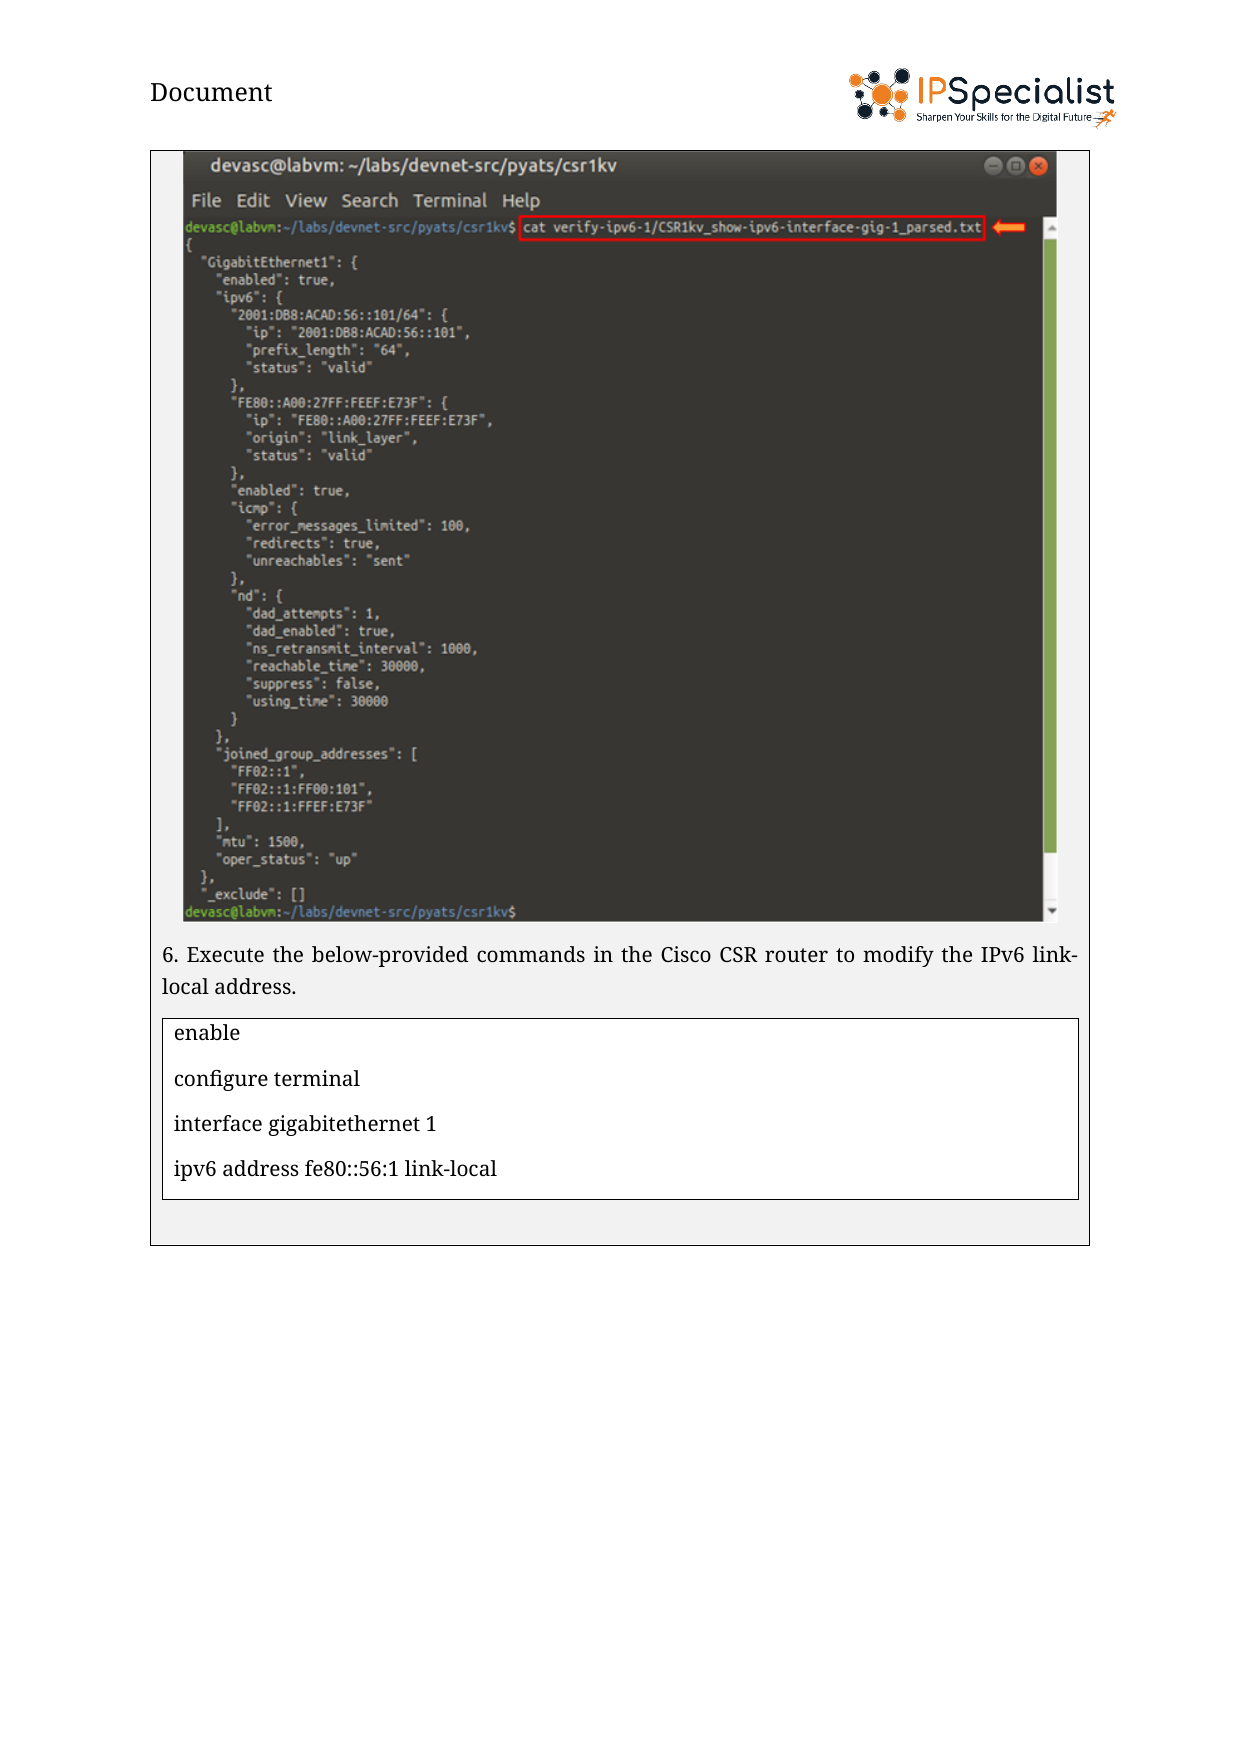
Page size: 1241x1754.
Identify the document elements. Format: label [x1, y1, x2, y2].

picture [843, 54, 1121, 136]
picture [182, 151, 1058, 923]
table_header [151, 151, 1089, 1244]
